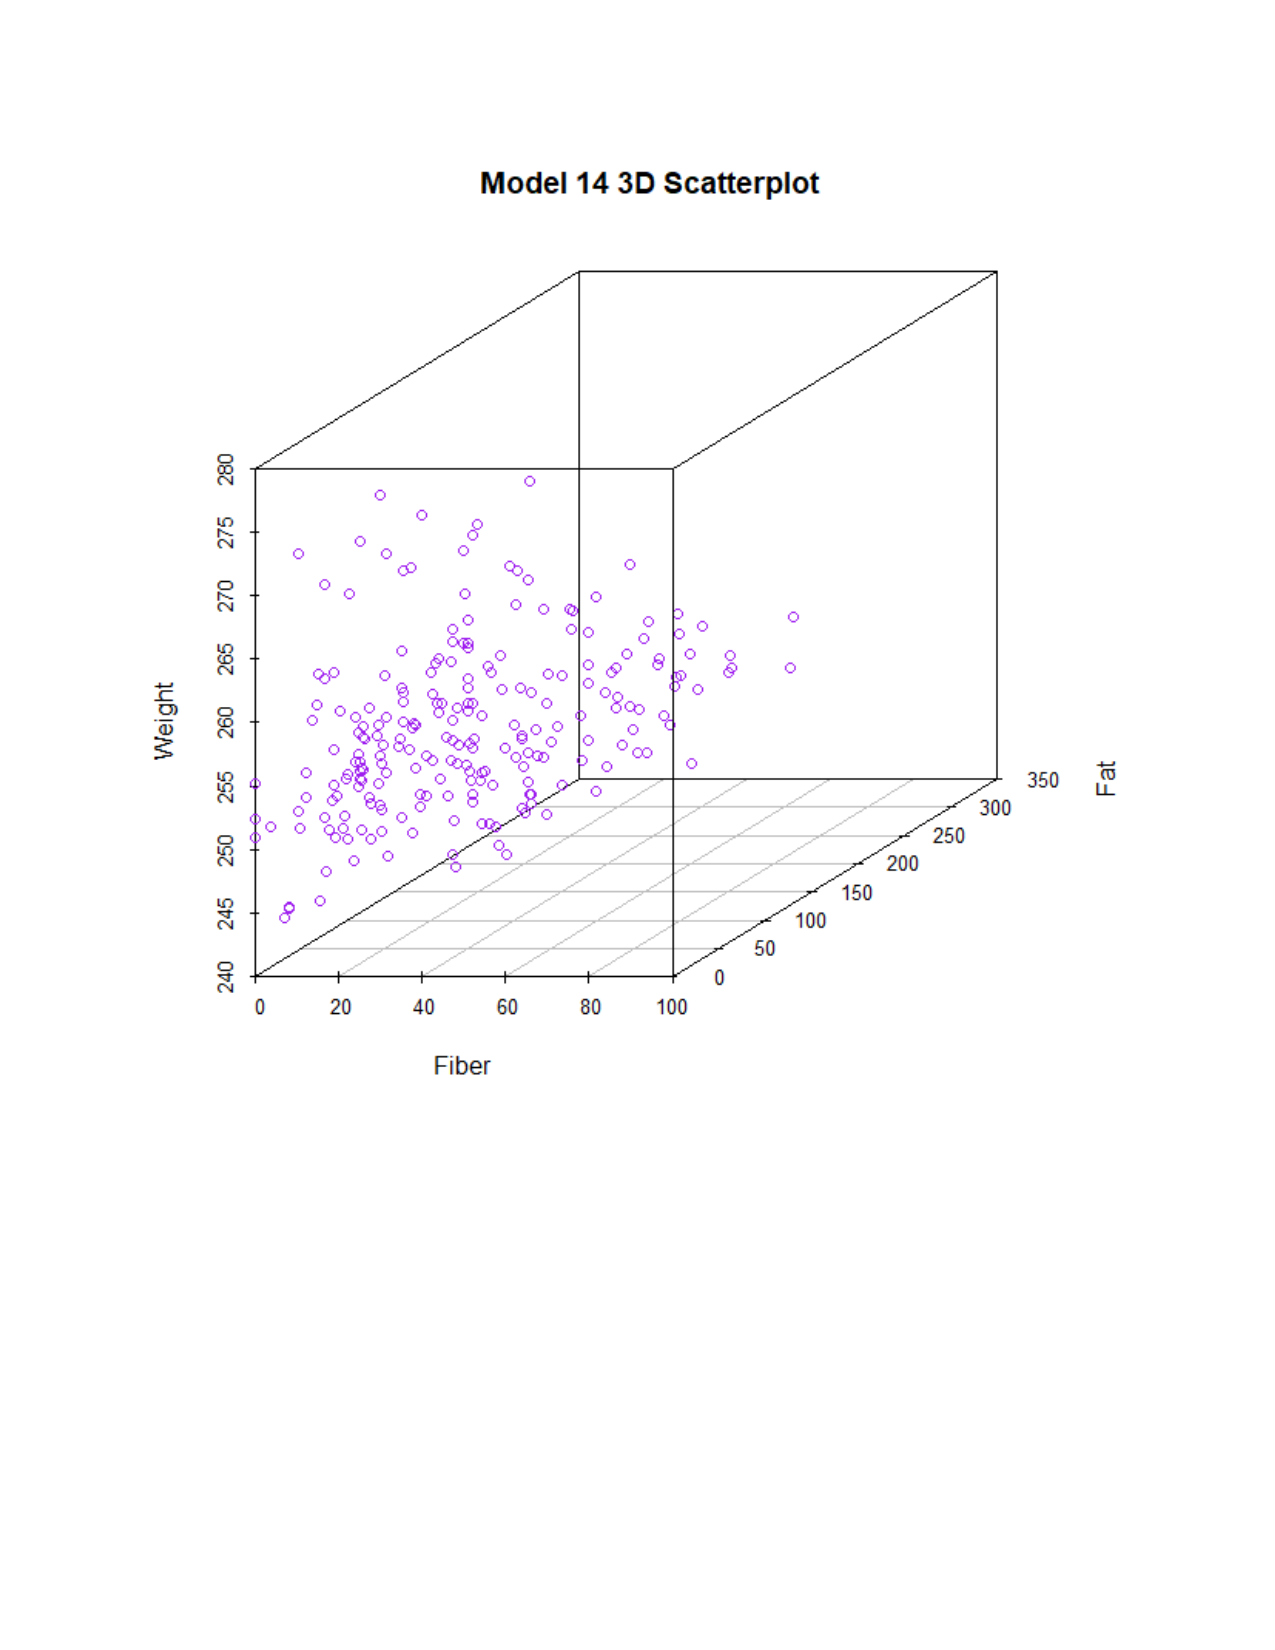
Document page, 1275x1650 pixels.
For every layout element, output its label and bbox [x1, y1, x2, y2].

picture [150, 150, 1125, 1084]
